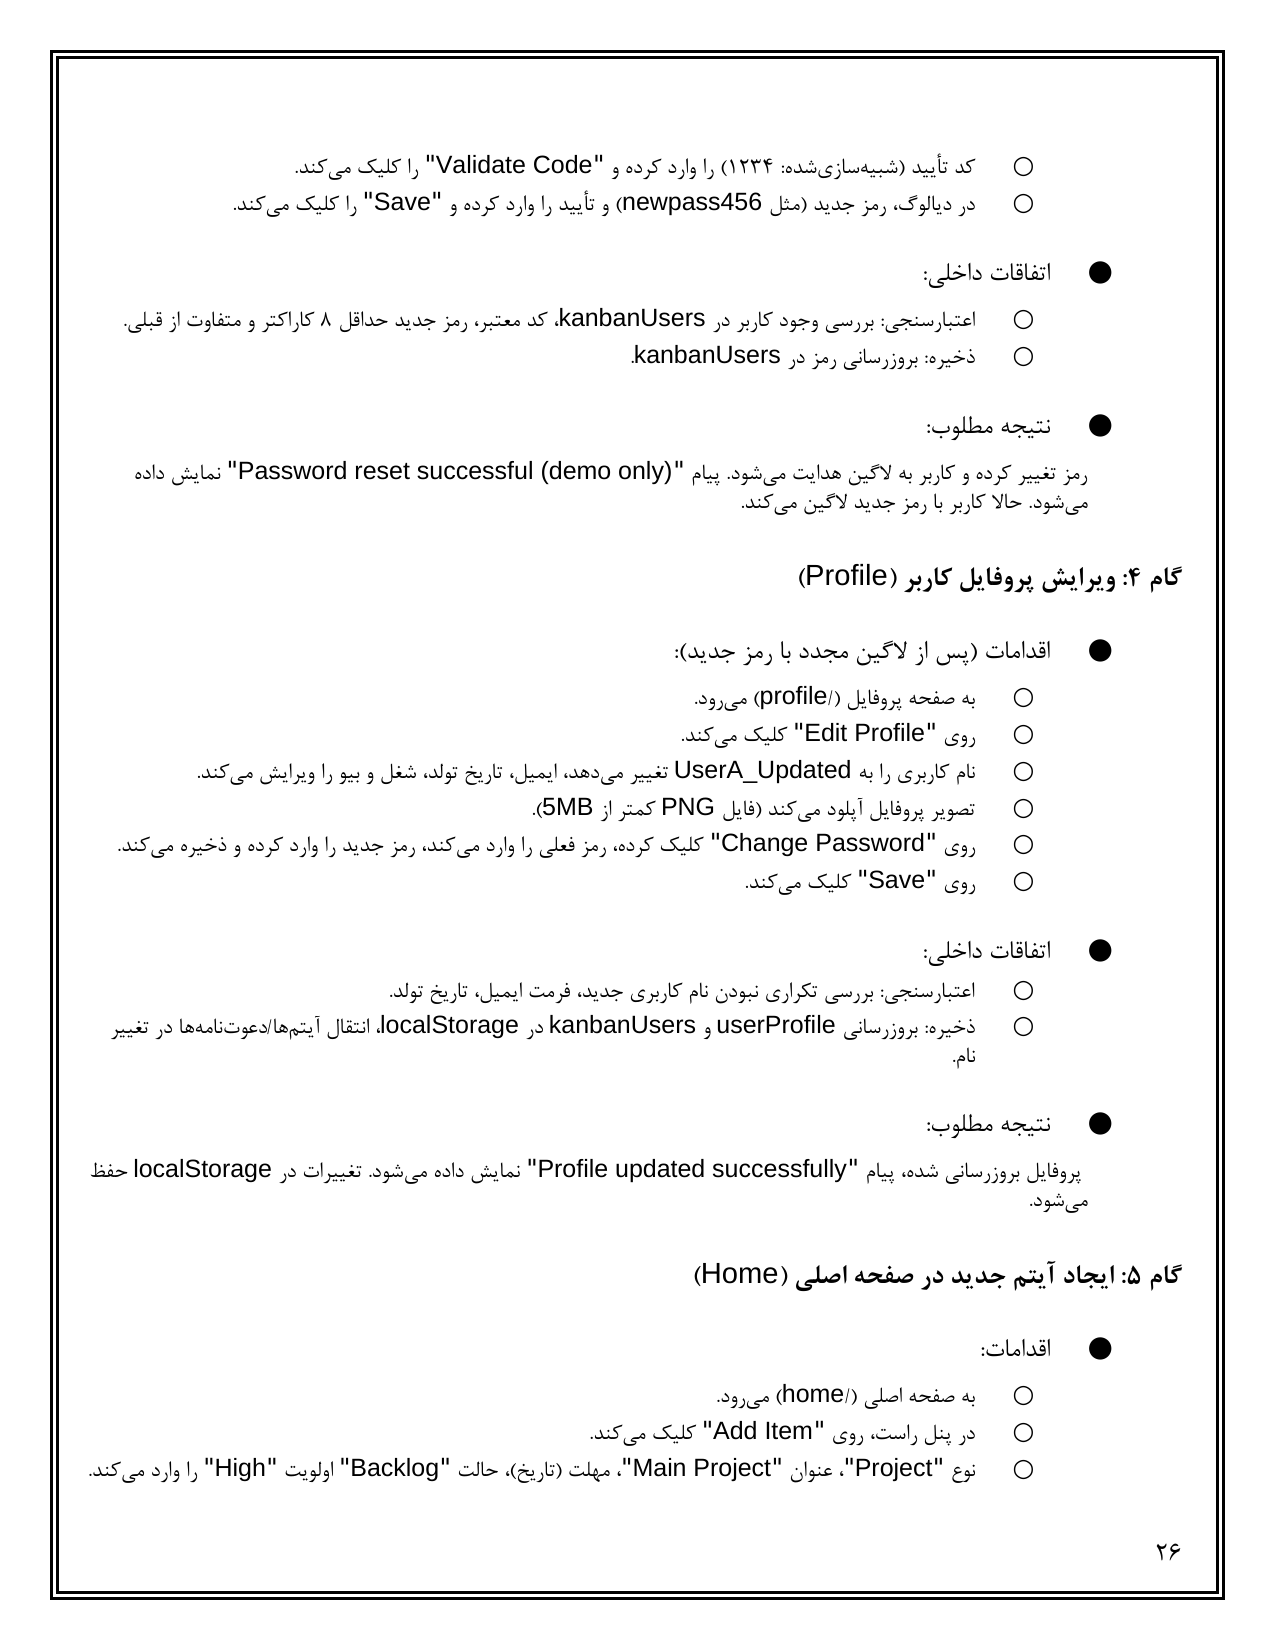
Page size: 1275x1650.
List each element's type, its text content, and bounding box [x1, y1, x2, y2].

list اعتبارسنجی: بررسی تکراری نبودن نام کاربری جدید، فرمت ایمیل، تاریخ تولد. [84, 981, 1012, 1006]
list اعتبارسنجی: بررسی وجود کاربر در kanbanUsers، کد معتبر، رمز جدید حداقل 8 کاراکتر و متفاوت از قبلی. [84, 303, 1012, 335]
list کد تأیید (شبیه‌سازی‌شده: 1234) را وارد کرده و "Validate Code" را کلیک می‌کند. [84, 150, 1012, 182]
list در پنل راست، روی "Add Item" کلیک می‌کند. [84, 1416, 1012, 1448]
subtitle اقدامات: [84, 1337, 1087, 1366]
subtitle گام 5: ایجاد آیتم جدید در صفحه اصلی (Home) [84, 1256, 1181, 1294]
subtitle نتیجه مطلوب: [84, 414, 1087, 443]
text رمز تغییر کرده و کاربر به لاگین هدایت می‌شود. پیام "Password reset successful (demo only)" نمایش داده می‌شود. حالا کاربر با رمز جدید لاگین می‌کند. [84, 456, 1087, 517]
subtitle اتفاقات داخلی: [84, 261, 1087, 290]
list در دیالوگ، رمز جدید (مثل newpass456) و تأیید را وارد کرده و "Save" را کلیک می‌کند. [84, 187, 1012, 219]
list روی "Change Password" کلیک کرده، رمز فعلی را وارد می‌کند، رمز جدید را وارد کرده و ذخیره می‌کند. [84, 828, 1012, 860]
list روی "Save" کلیک می‌کند. [84, 865, 1012, 897]
subtitle گام 4: ویرایش پروفایل کاربر (Profile) [84, 558, 1181, 596]
list به صفحه اصلی (/home) می‌رود. [84, 1379, 1012, 1411]
subtitle اقدامات (پس از لاگین مجدد با رمز جدید): [84, 639, 1087, 668]
list روی "Edit Profile" کلیک می‌کند. [84, 718, 1012, 750]
list ذخیره: بروزرسانی رمز در kanbanUsers. [84, 340, 1012, 372]
subtitle نتیجه مطلوب: [84, 1112, 1087, 1141]
list تصویر پروفایل آپلود می‌کند (فایل PNG کمتر از 5MB). [84, 791, 1012, 823]
list به صفحه پروفایل (/profile) می‌رود. [84, 681, 1012, 713]
list ذخیره: بروزرسانی userProfile و kanbanUsers در localStorage، انتقال آیتم‌ها/دعوت‌نامه‌ها در تغییر نام. [84, 1010, 1012, 1071]
list نام کاربری را به UserA_Updated تغییر می‌دهد، ایمیل، تاریخ تولد، شغل و بیو را ویرایش می‌کند. [84, 754, 1012, 787]
list نوع "Project"، عنوان "Main Project"، مهلت (تاریخ)، حالت "Backlog" اولویت "High" را وارد می‌کند. [84, 1452, 1012, 1484]
subtitle اتفاقات داخلی: [84, 939, 1087, 969]
text پروفایل بروزرسانی شده، پیام "Profile updated successfully" نمایش داده می‌شود. تغییرات در localStorage حفظ می‌شود. [84, 1154, 1087, 1215]
